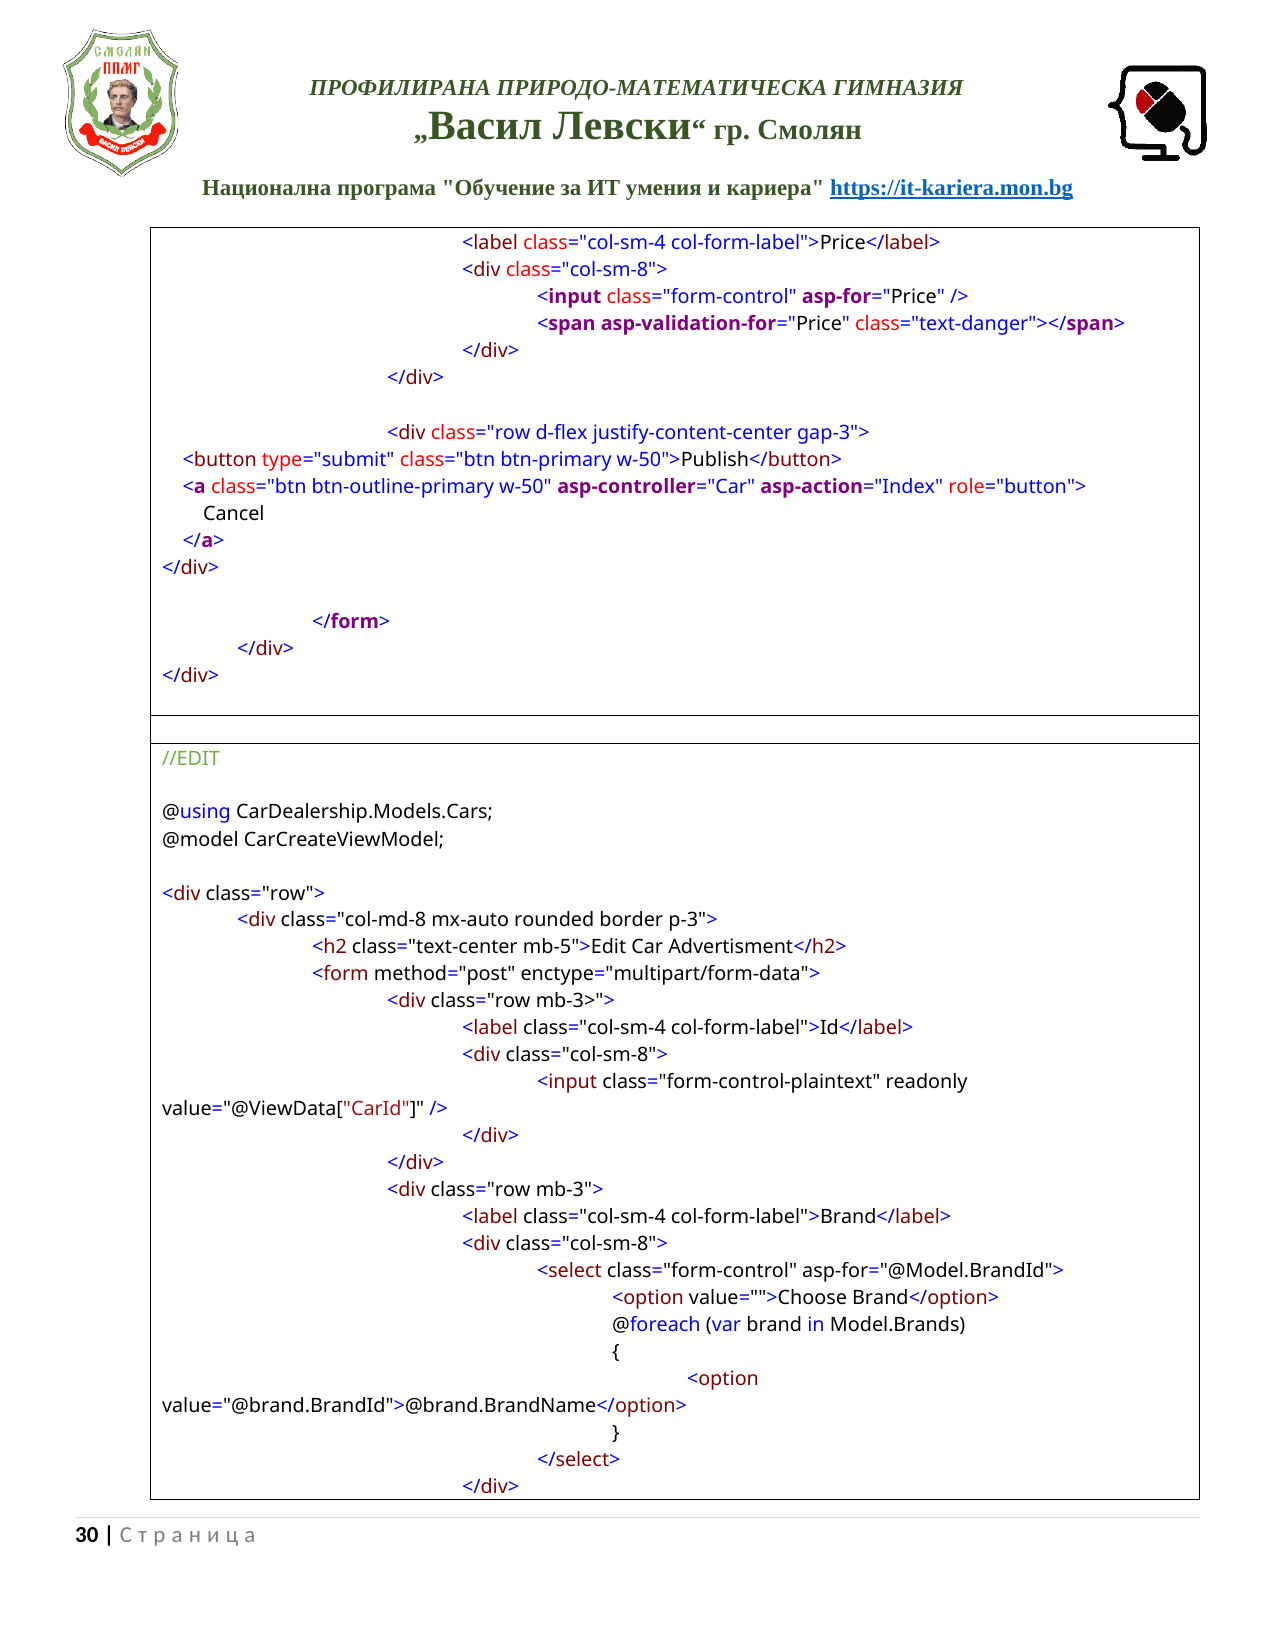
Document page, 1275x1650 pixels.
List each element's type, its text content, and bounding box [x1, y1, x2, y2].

table_cell [151, 716, 1199, 743]
picture [1101, 57, 1214, 167]
picture [62, 29, 179, 177]
